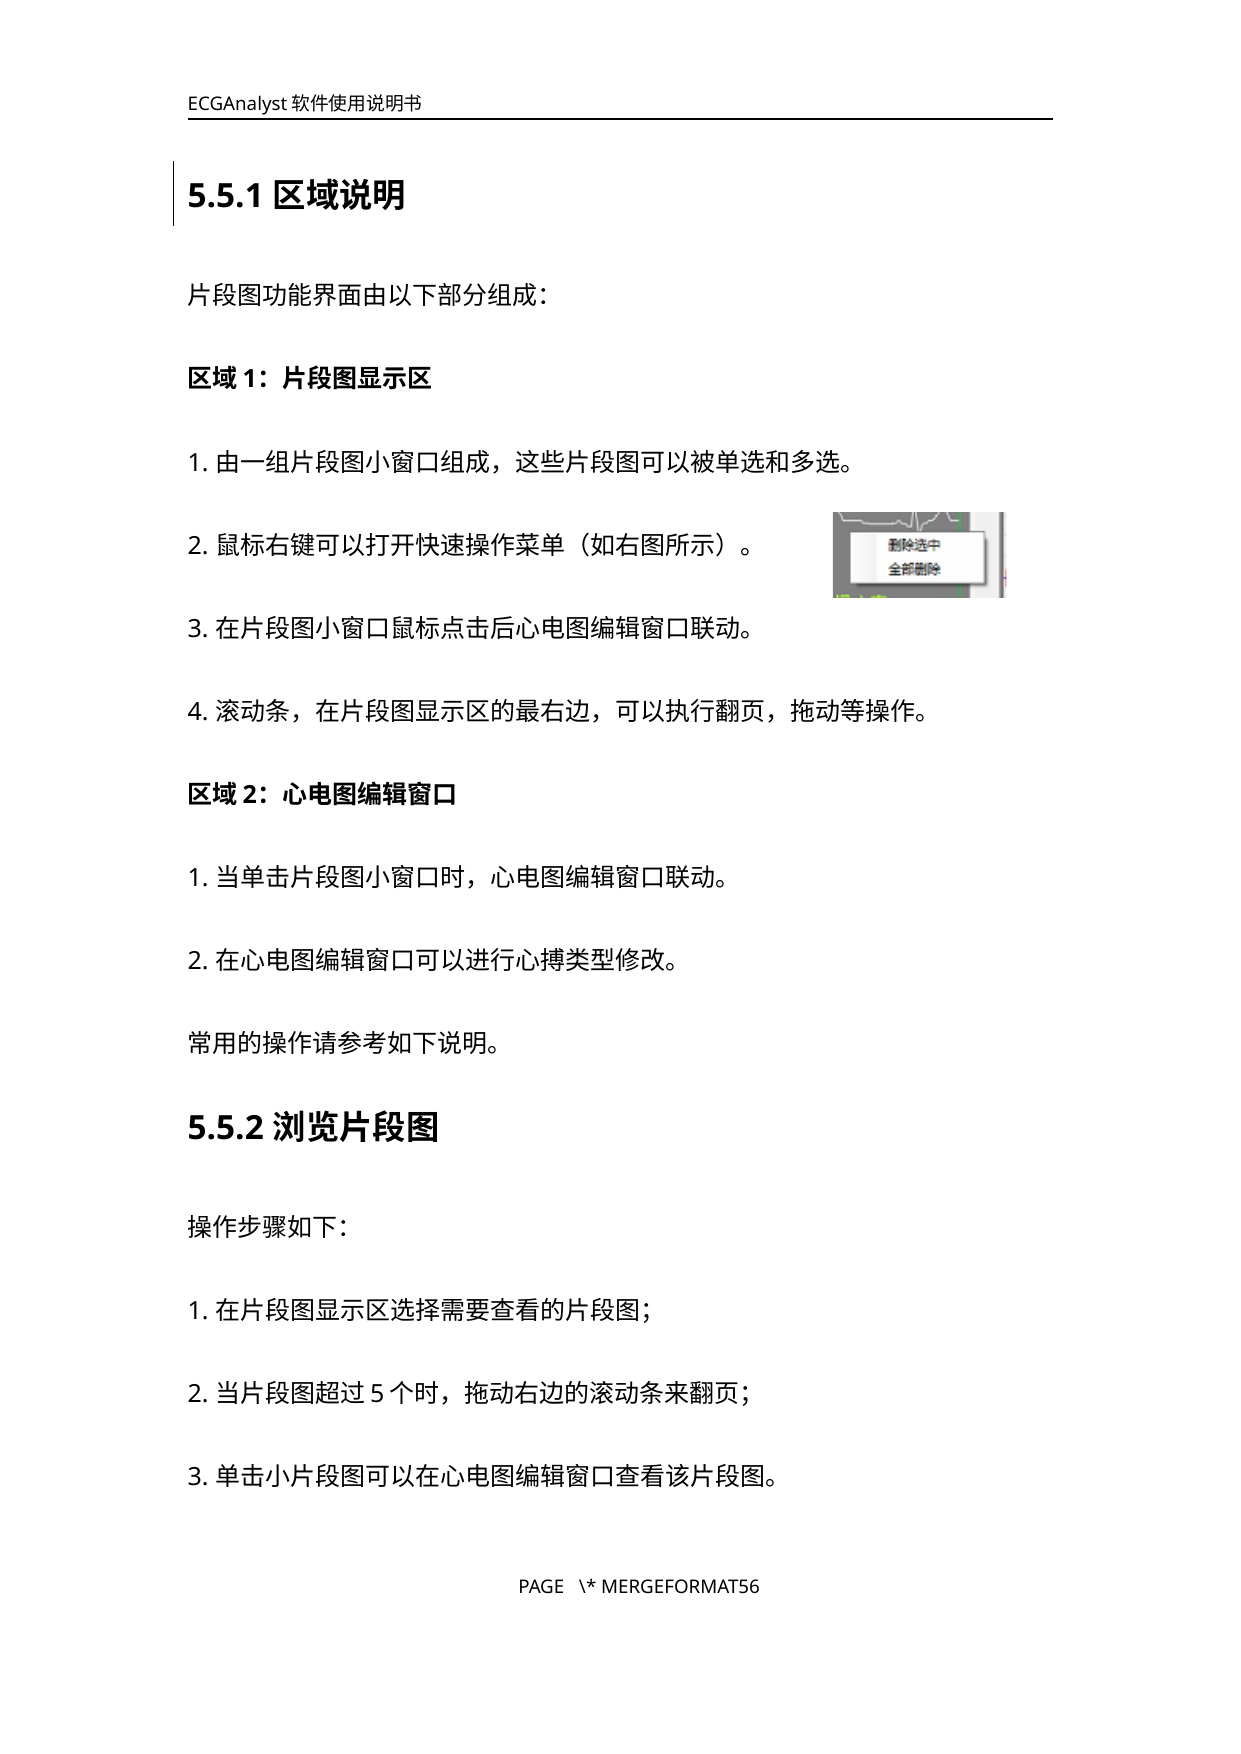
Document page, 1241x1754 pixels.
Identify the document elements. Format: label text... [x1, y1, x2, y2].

text 操作步骤如下： [187, 1193, 1053, 1258]
text 区域2：心电图编辑窗口 [187, 760, 1053, 825]
text 1. 当单击片段图小窗口时，心电图编辑窗口联动。 [187, 843, 1053, 908]
text 区域1：片段图显示区 [187, 344, 1053, 409]
text 2. 在心电图编辑窗口可以进行心搏类型修改。 [187, 926, 1053, 991]
text 3. 在片段图小窗口鼠标点击后心电图编辑窗口联动。 [187, 594, 1053, 659]
text 1. 由一组片段图小窗口组成，这些片段图可以被单选和多选。 [187, 428, 1053, 493]
text 常用的操作请参考如下说明。 [187, 1009, 1053, 1074]
text 片段图功能界面由以下部分组成： [187, 261, 1053, 326]
picture [832, 512, 1007, 598]
text 2. 鼠标右键可以打开快速操作菜单（如右图所示）。 [187, 511, 1053, 576]
subtitle 5.5.1 区域说明 [187, 161, 1053, 226]
text 2. 当片段图超过5个时，拖动右边的滚动条来翻页； [187, 1359, 1053, 1424]
subtitle 5.5.2 浏览片段图 [187, 1093, 1053, 1158]
text 3. 单击小片段图可以在心电图编辑窗口查看该片段图。 [187, 1442, 1053, 1507]
text 4. 滚动条，在片段图显示区的最右边，可以执行翻页，拖动等操作。 [187, 677, 1053, 742]
text 1. 在片段图显示区选择需要查看的片段图； [187, 1276, 1053, 1341]
